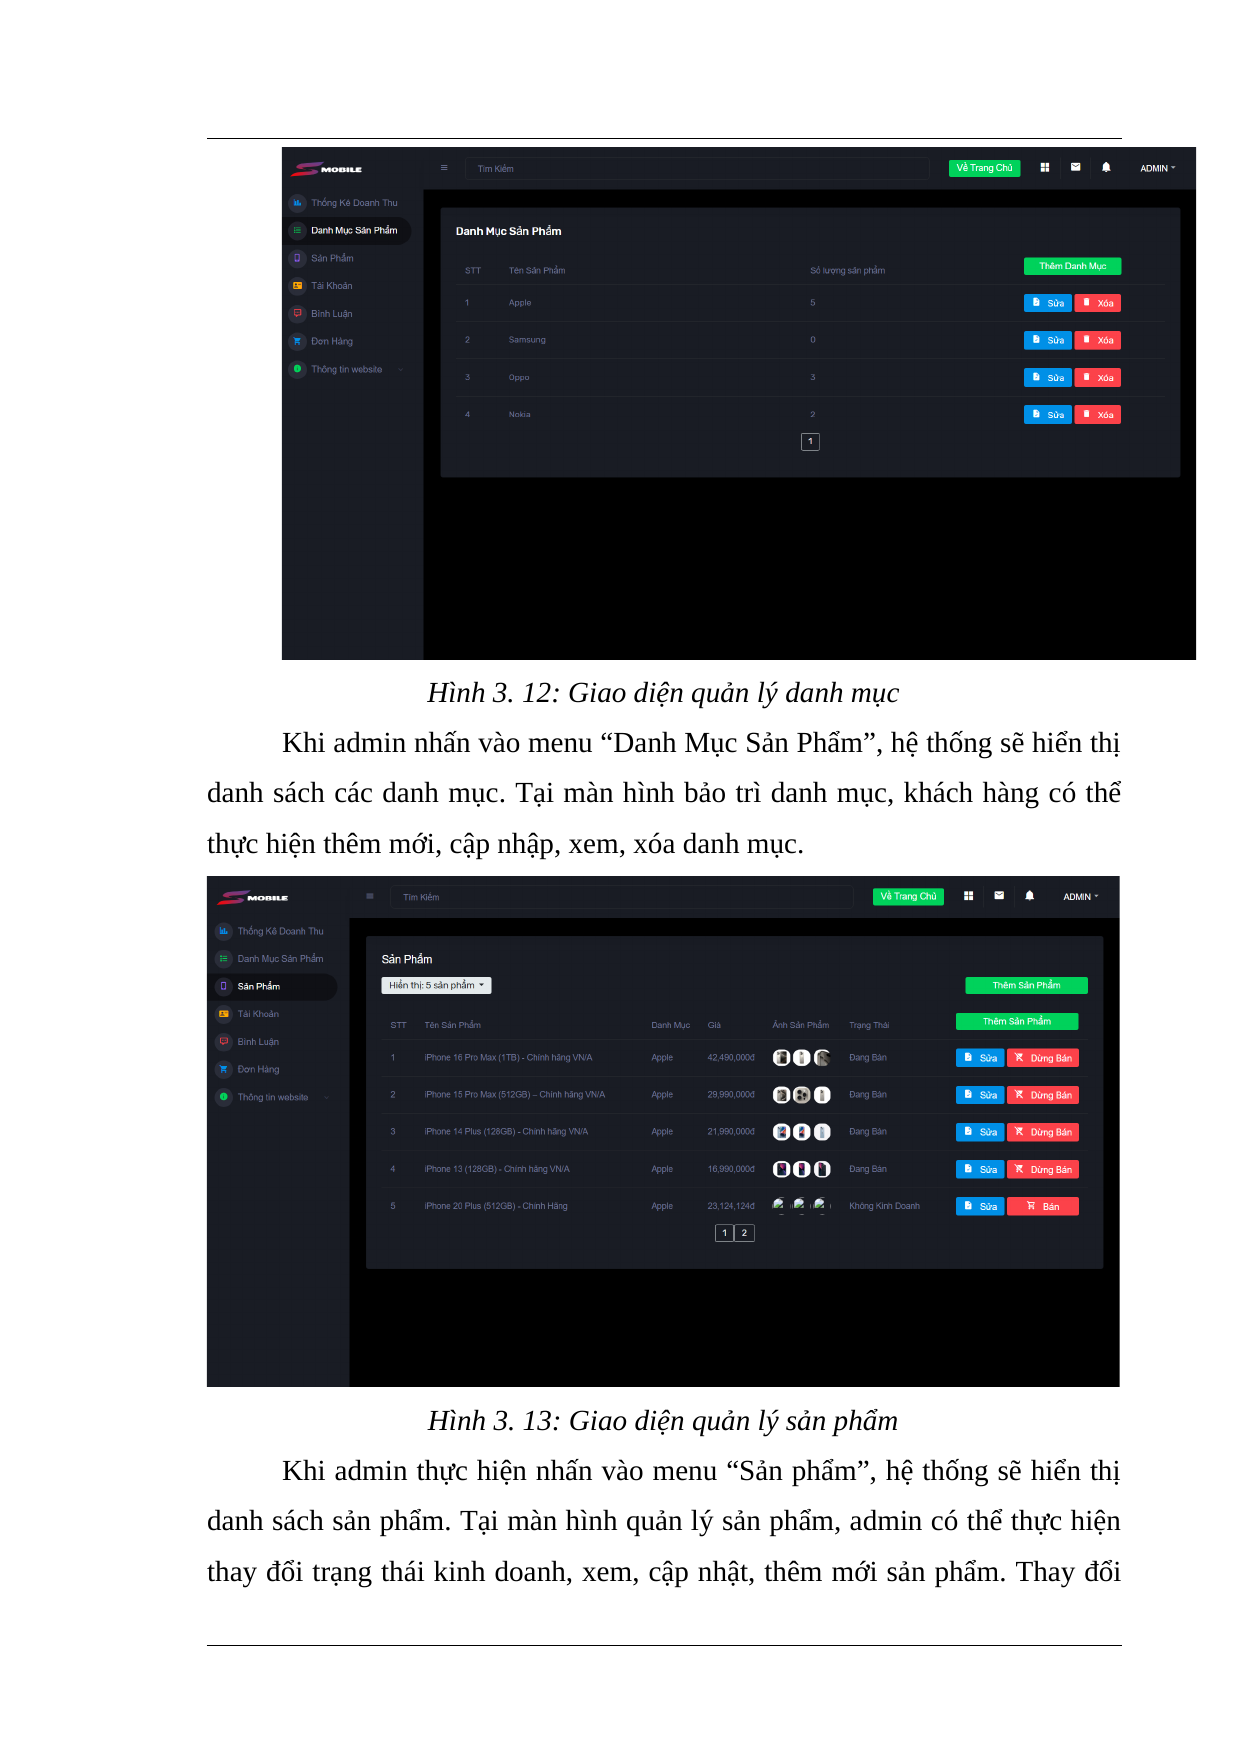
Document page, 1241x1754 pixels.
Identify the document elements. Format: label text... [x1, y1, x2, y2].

picture [206, 876, 1120, 1387]
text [207, 1453, 1122, 1587]
text Khi admin nhấn vào menu “Danh Mục Sản Phẩm”, hệ thống sẽ hiển thị danh sách các danh mục. Tại màn hình bảo trì danh mục, khách hàng có thể thực hiện thêm mới, cập nhập, xem, xóa danh mục. [207, 725, 1122, 859]
picture [281, 147, 1197, 660]
